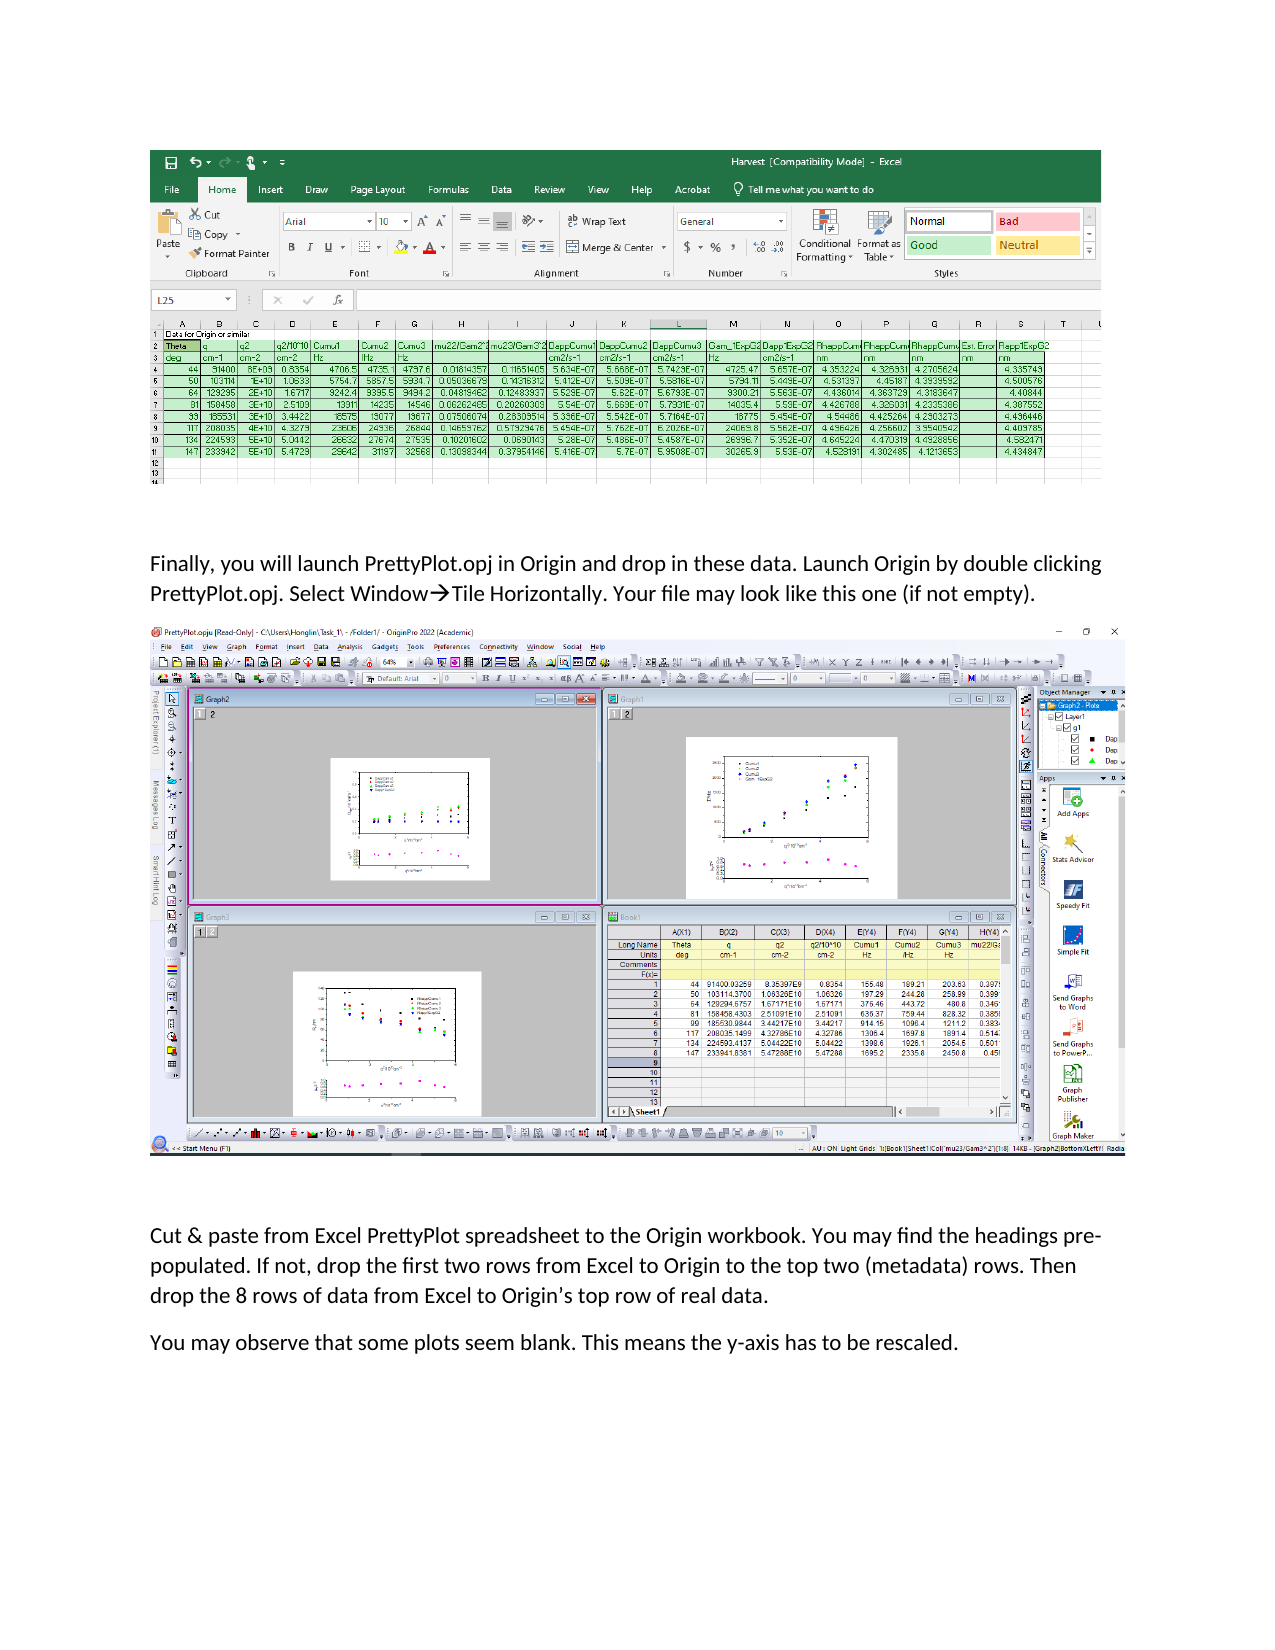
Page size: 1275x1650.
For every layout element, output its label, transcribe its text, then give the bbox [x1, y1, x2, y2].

picture [150, 150, 1102, 484]
text Finally, you will launch PrettyPlot.opj in Origin and drop in these data. Launch Origin by double clicking PrettyPlot.opj. Select WindowTile Horizontally. Your file may look like this one (if not empty). [150, 549, 1125, 607]
text Cut & paste from Excel PrettyPlot spreadsheet to the Origin workbook. You may find the headings pre-populated. If not, drop the first two rows from Excel to Origin to the top two (metadata) rows. Then drop the 8 rows of data from Excel to Origin’s top row of real data. [150, 1221, 1125, 1309]
picture [150, 626, 1125, 1156]
text You may observe that some plots seem blank. This means the y-axis has to be rescaled. [150, 1328, 1125, 1356]
